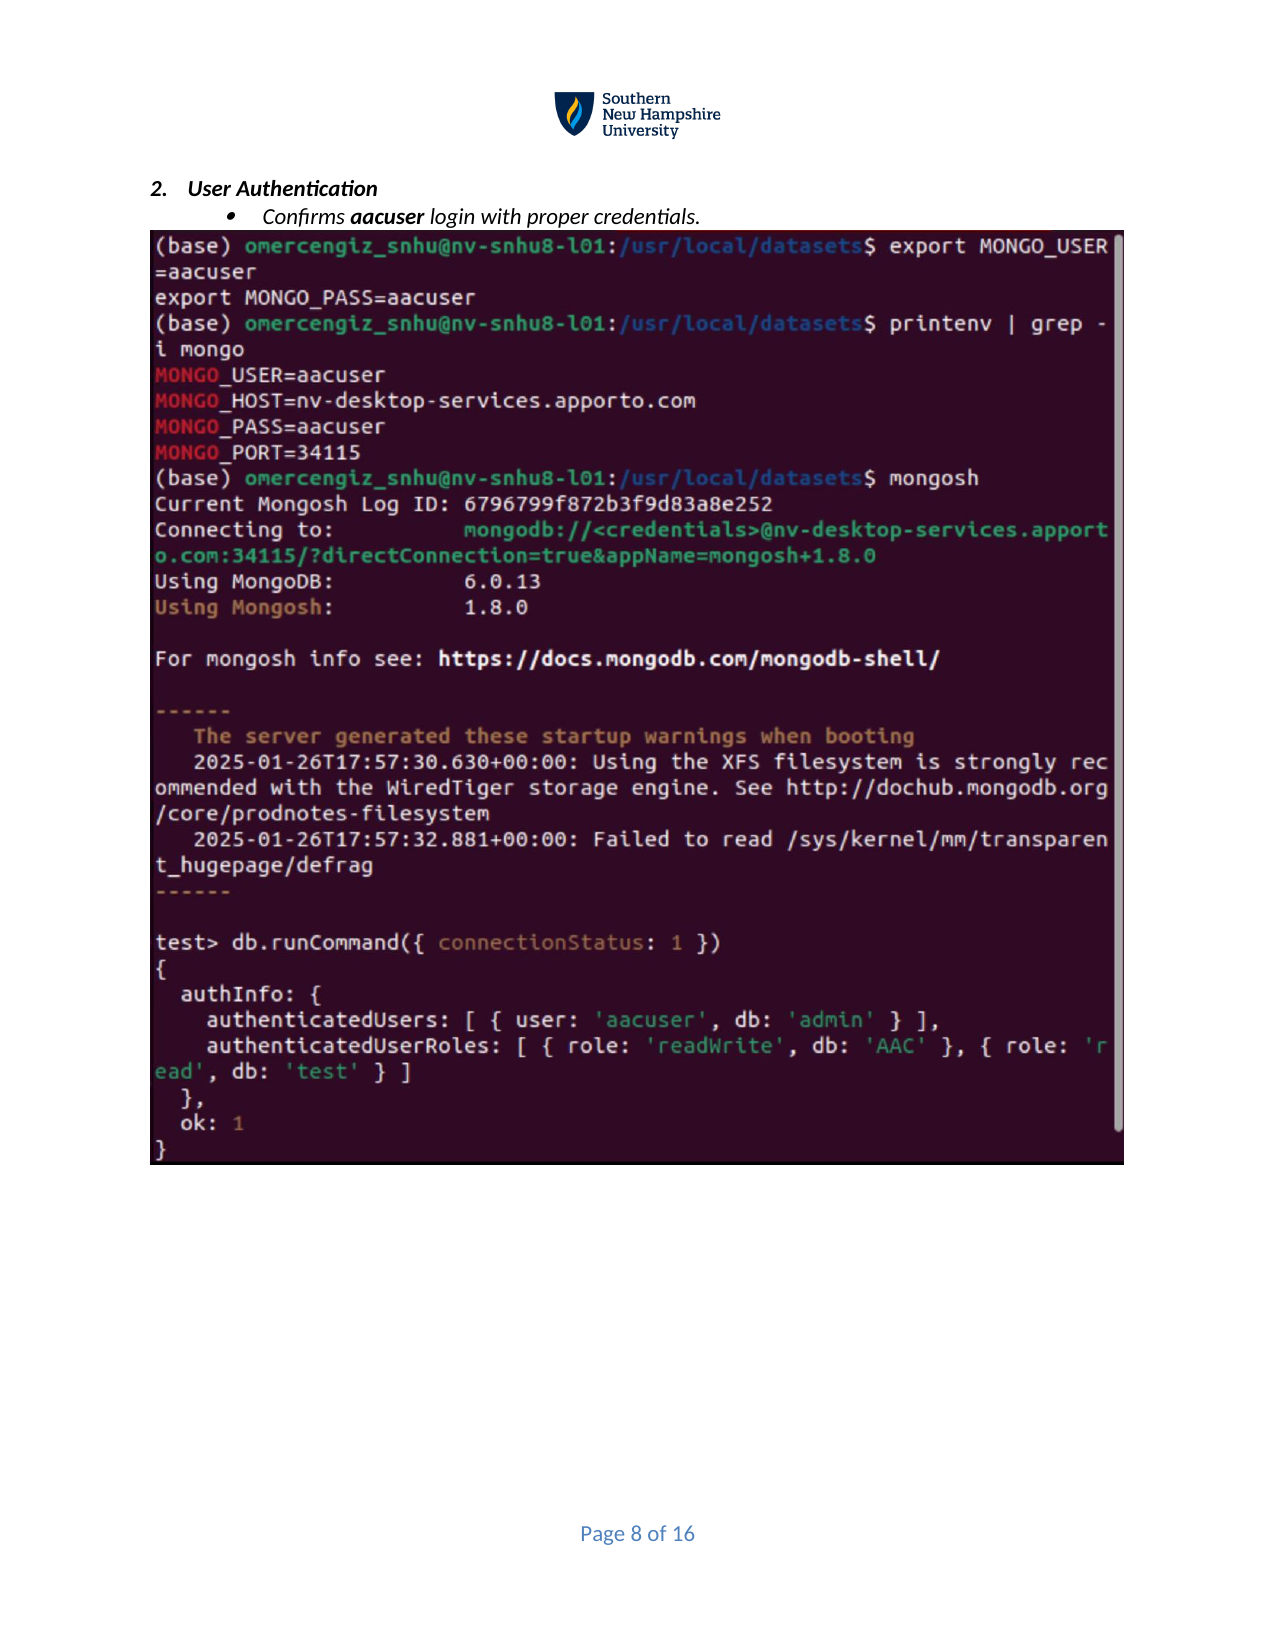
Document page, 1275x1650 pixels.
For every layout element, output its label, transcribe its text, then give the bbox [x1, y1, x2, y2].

subtitle Confirms aacuser login with proper credentials. [225, 202, 1125, 230]
subtitle User Authentication [150, 174, 1125, 202]
picture [150, 230, 1124, 1165]
picture [546, 75, 729, 154]
